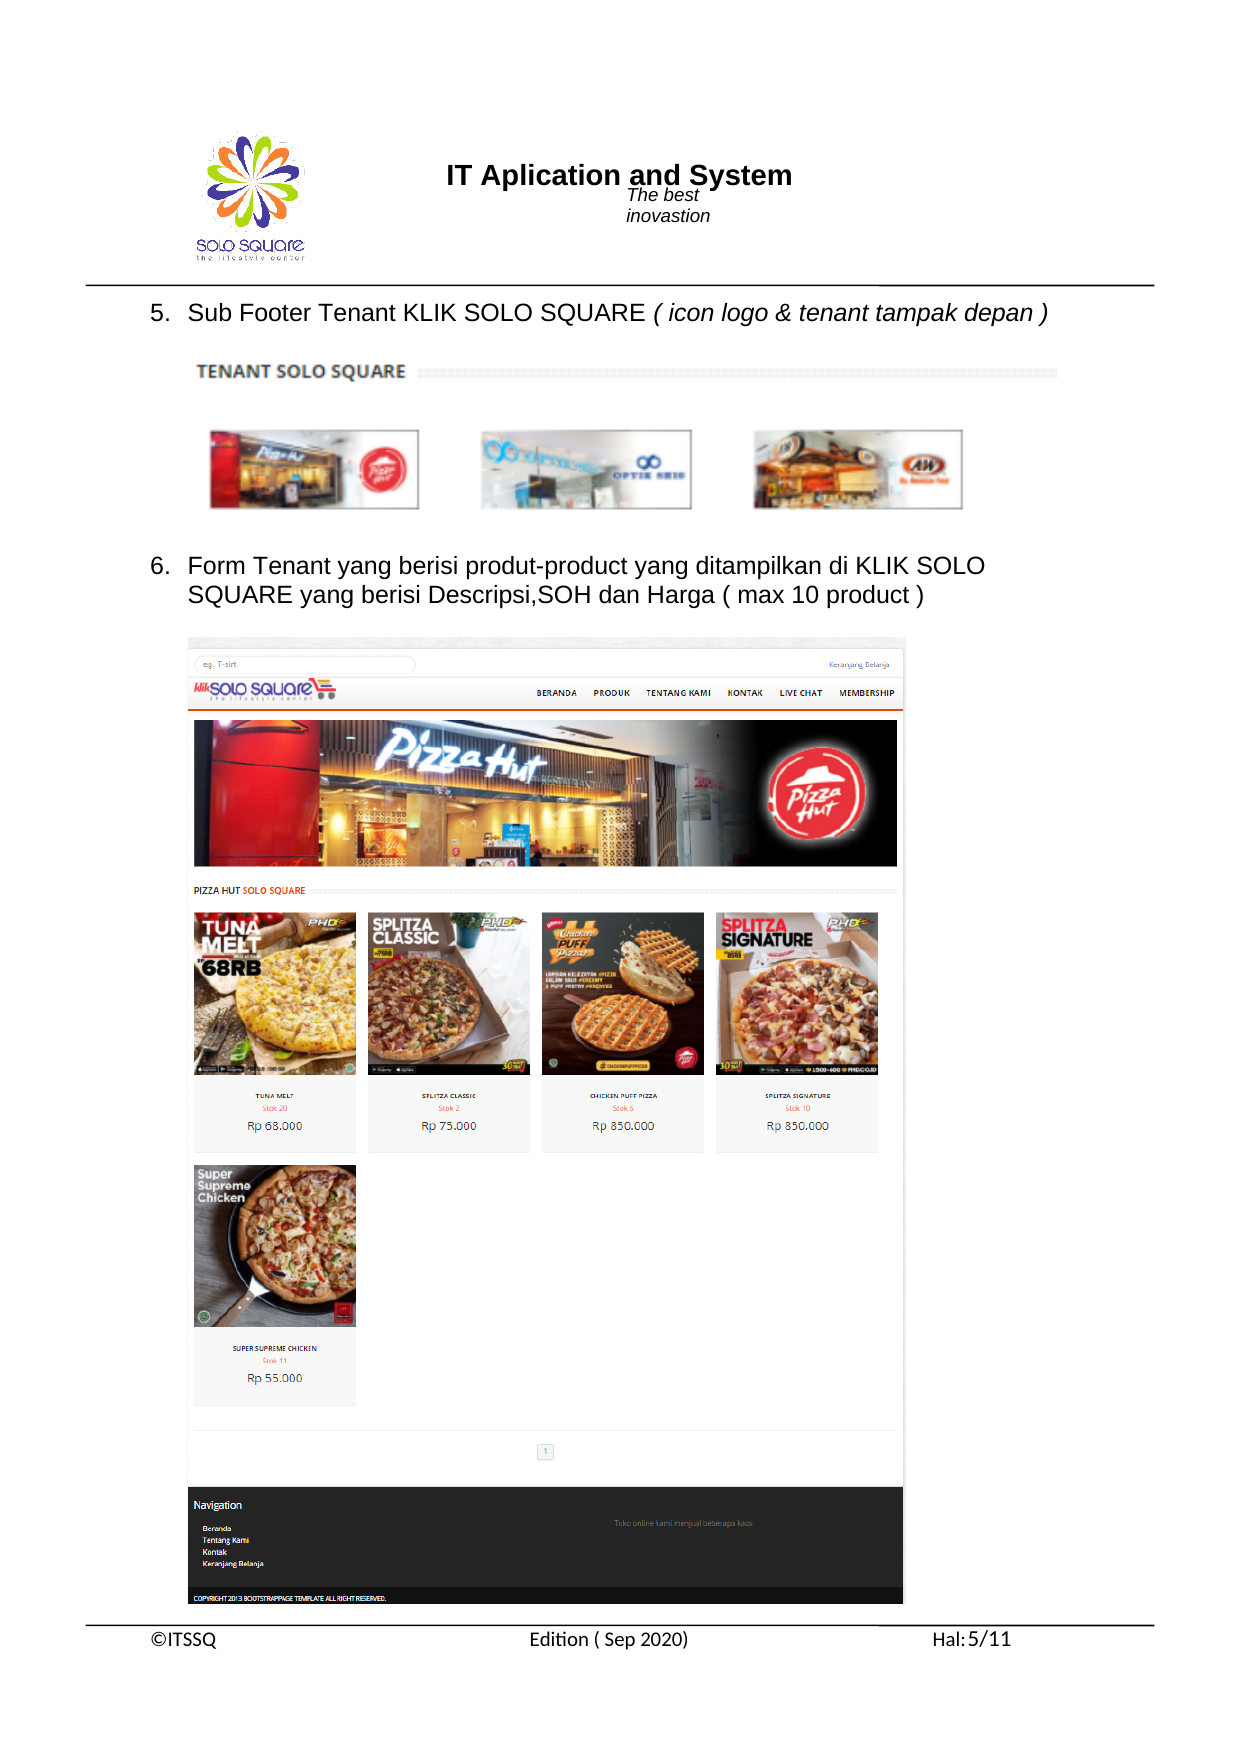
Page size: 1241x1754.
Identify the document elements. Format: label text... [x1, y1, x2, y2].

picture [187, 637, 907, 1604]
list Sub Footer Tenant KLIK SOLO SQUARE ( icon logo & tenant tampak depan ) [150, 298, 1090, 327]
picture [187, 355, 1058, 523]
list Form Tenant yang berisi produt-product yang ditampilkan di KLIK SOLO SQUARE yang berisi Descripsi,SOH dan Harga ( max 10 product ) [150, 551, 1090, 609]
picture [195, 131, 305, 261]
